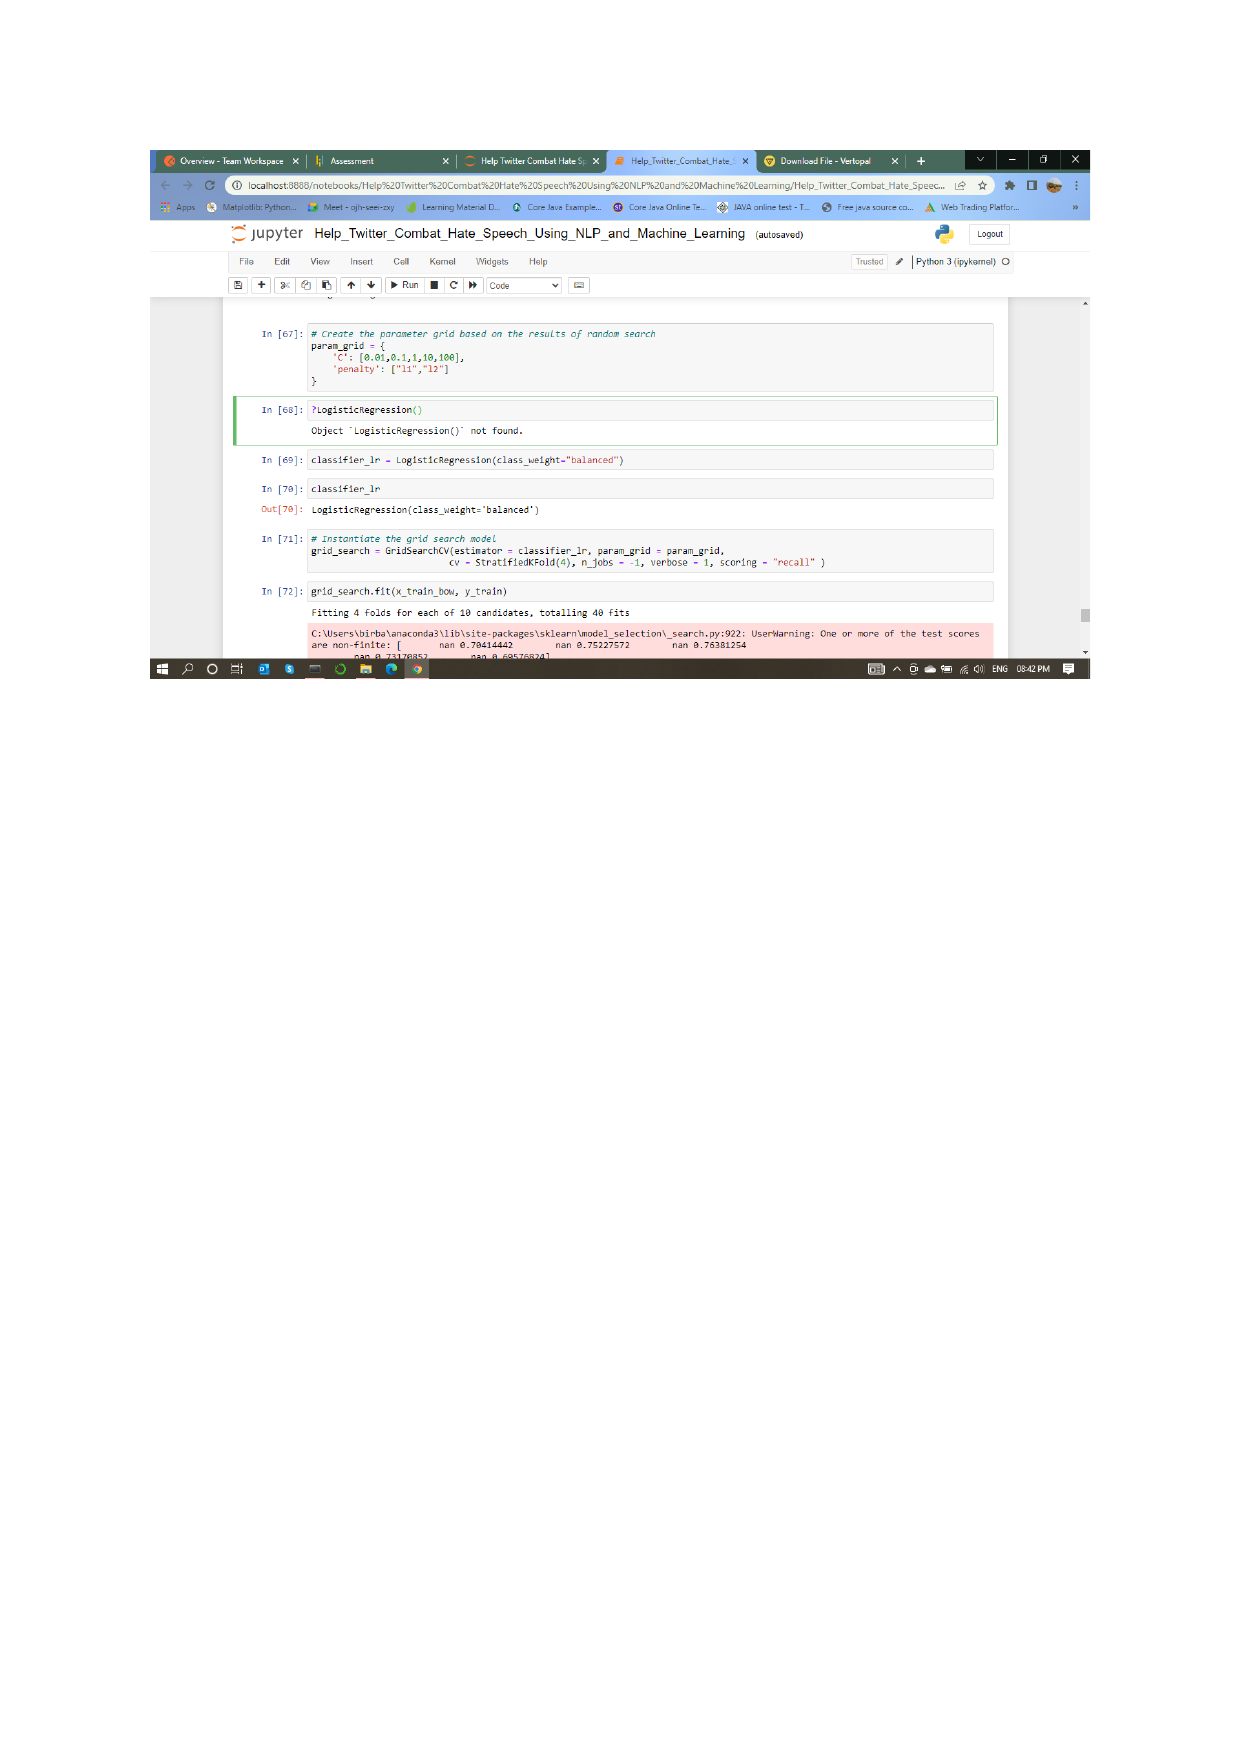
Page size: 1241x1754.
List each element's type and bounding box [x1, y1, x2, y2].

picture [150, 150, 1091, 679]
